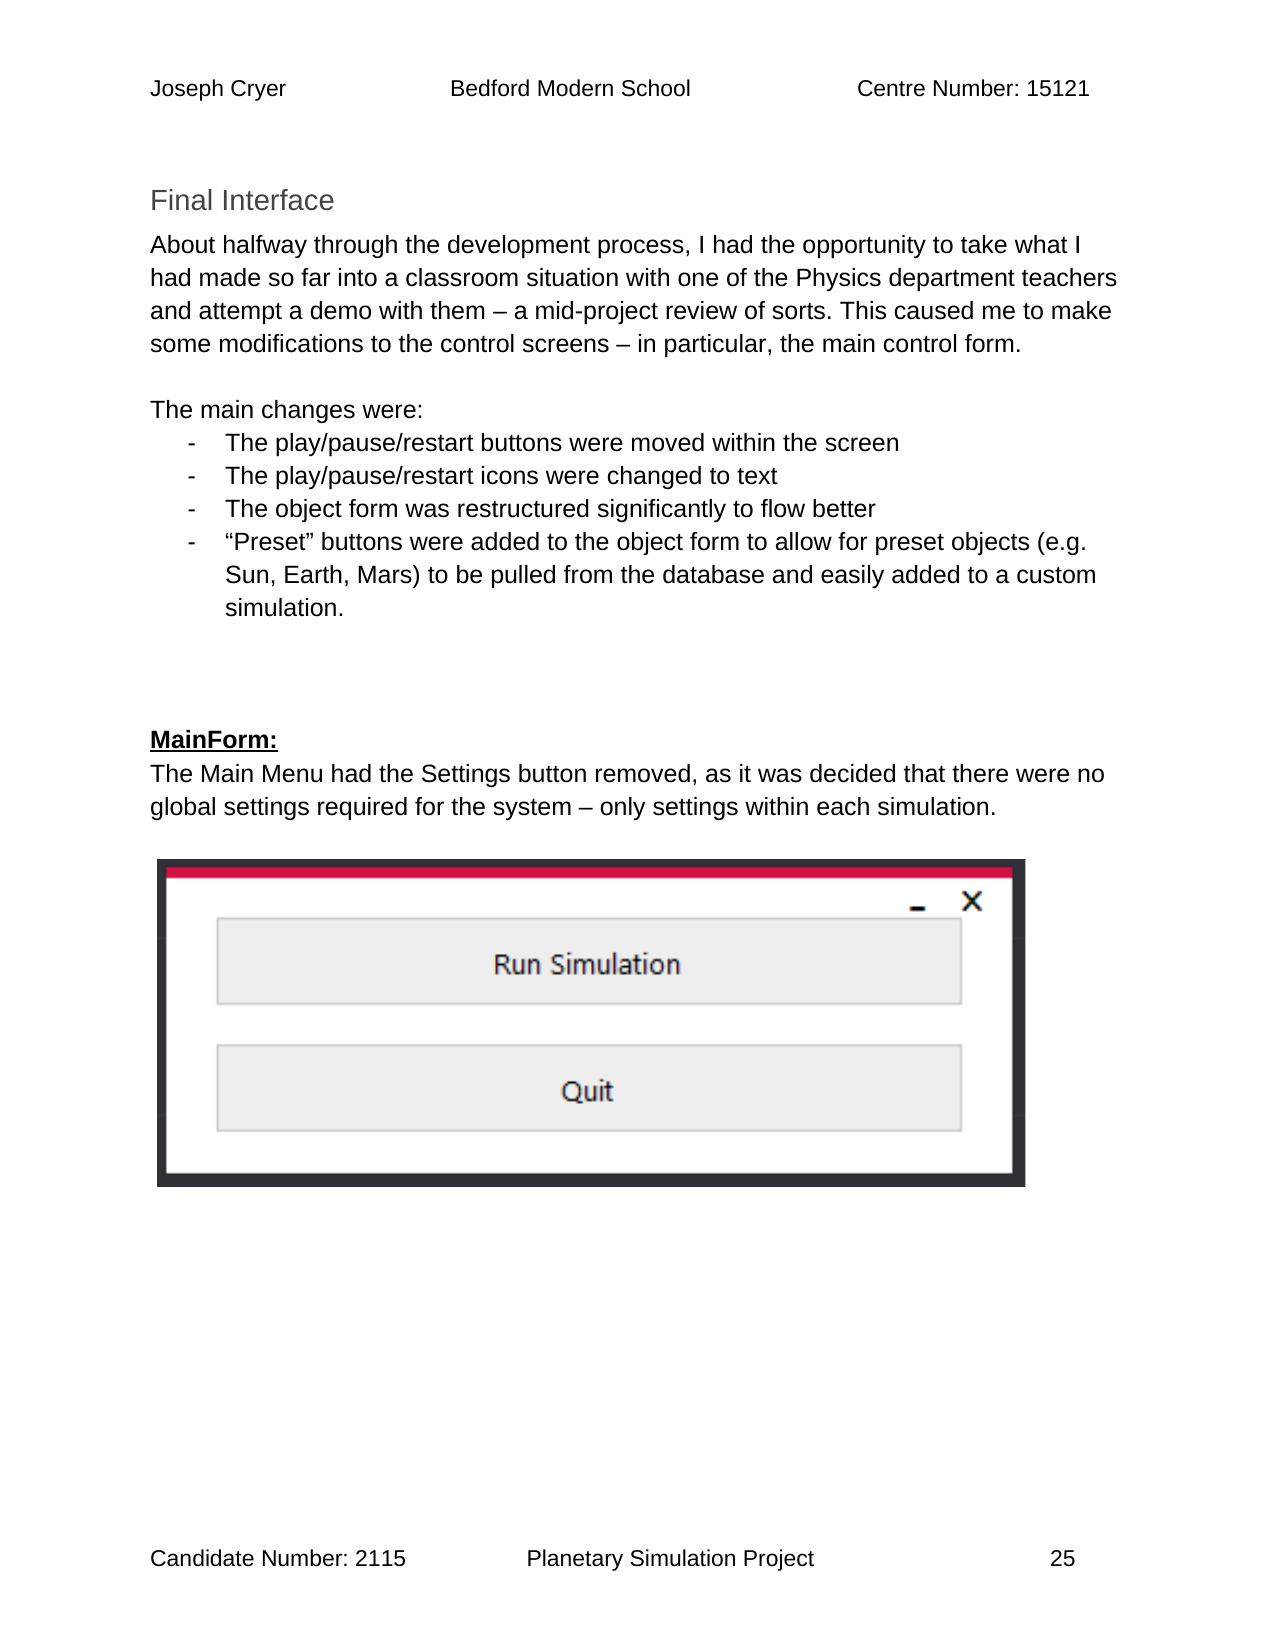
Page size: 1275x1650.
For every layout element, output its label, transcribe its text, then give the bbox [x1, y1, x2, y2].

list The object form was restructured significantly to flow better [187, 494, 1125, 523]
subtitle Final Interface [150, 183, 1125, 217]
text The main changes were: [150, 395, 1125, 424]
picture [157, 859, 1026, 1187]
text The Main Menu had the Settings button removed, as it was decided that there were no global settings required for the system – only settings within each simulation. [150, 758, 1125, 820]
text About halfway through the development process, I had the opportunity to take what I had made so far into a classroom situation with one of the Physics department teachers and attempt a demo with them – a mid-project review of sorts. This caused me to make some modifications to the control screens – in particular, the main control form. [150, 230, 1125, 358]
text MainForm: [150, 726, 1125, 754]
list The play/pause/restart buttons were moved within the screen [187, 428, 1125, 457]
list “Preset” buttons were added to the object form to allow for preset objects (e.g. Sun, Earth, Mars) to be pulled from the database and easily added to a custom simulation. [187, 527, 1125, 622]
list The play/pause/restart icons were changed to text [187, 461, 1125, 490]
